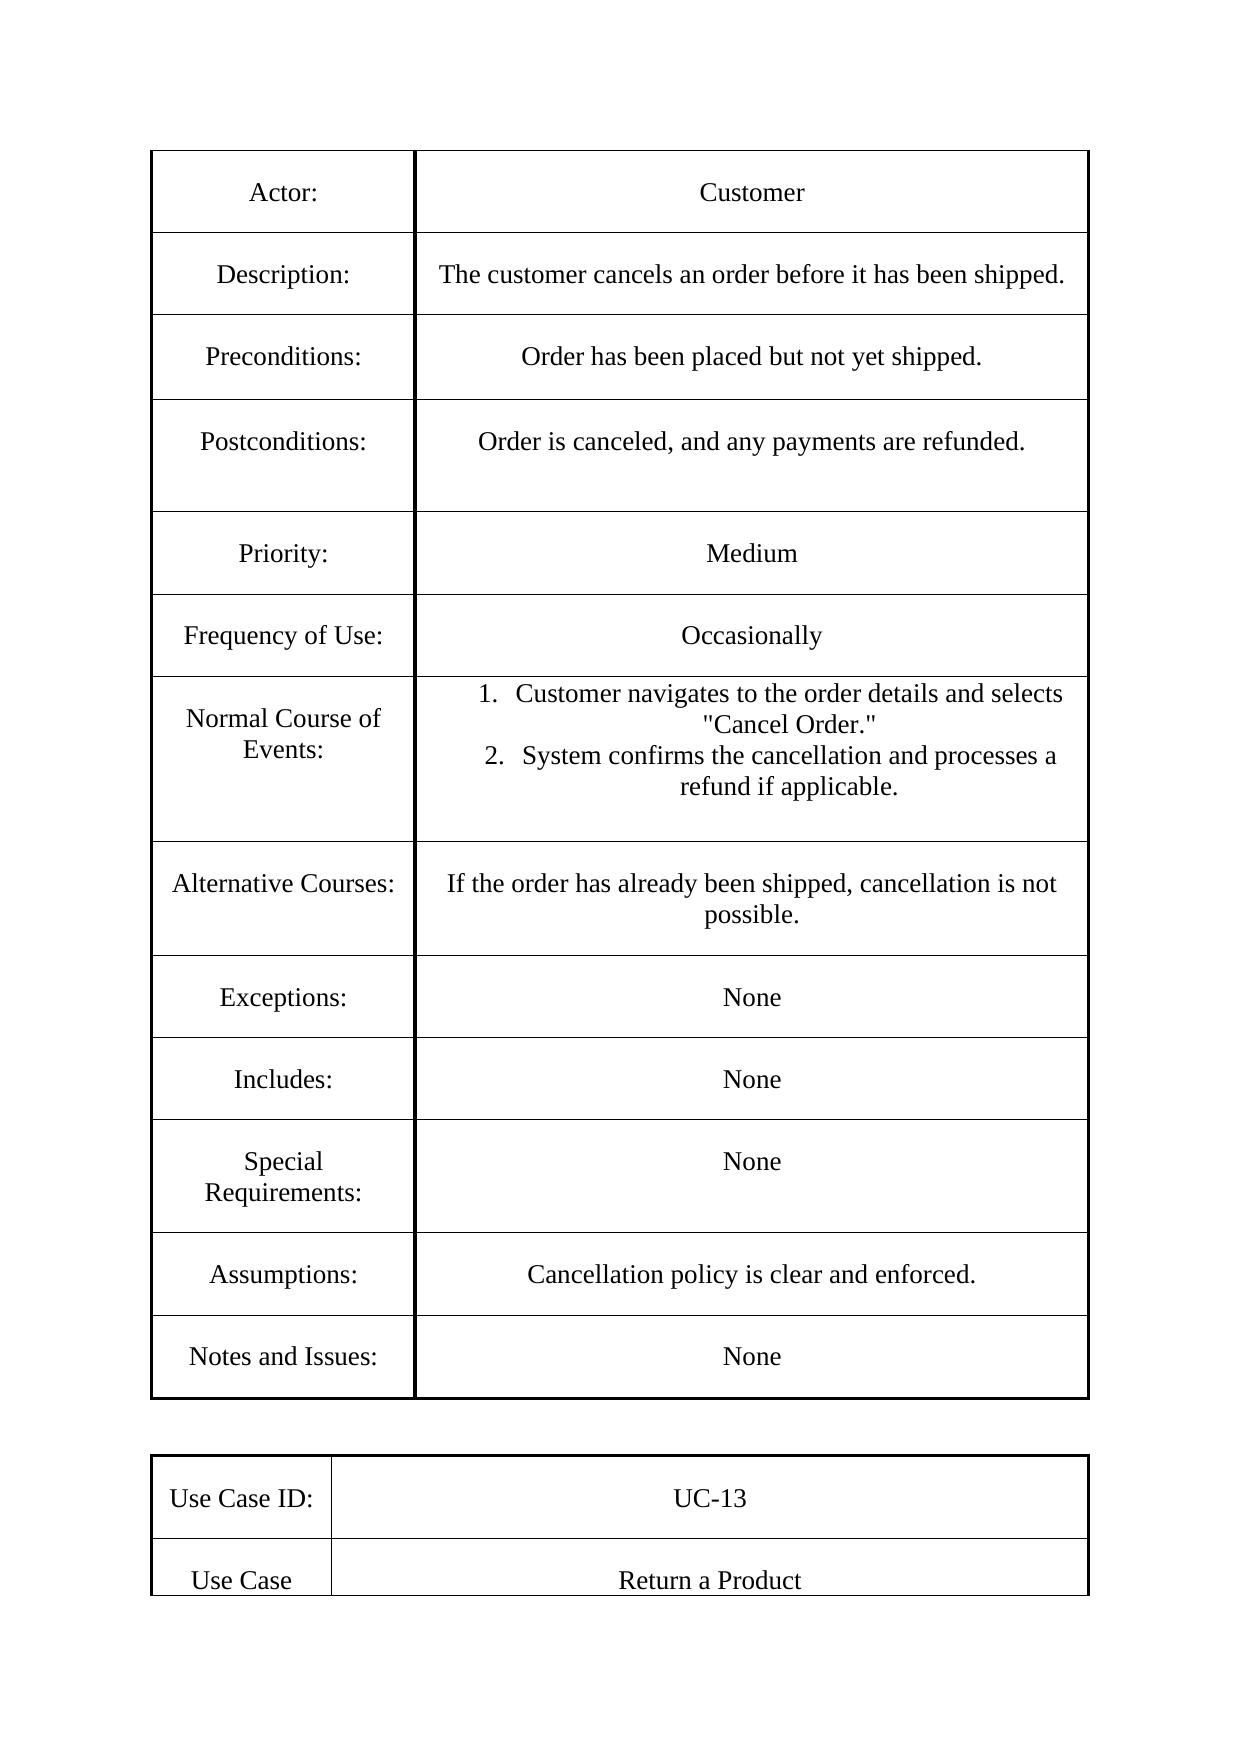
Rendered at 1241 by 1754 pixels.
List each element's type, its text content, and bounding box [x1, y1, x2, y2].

table_cell Customer [417, 151, 1087, 232]
table_cell Actor: [153, 151, 413, 232]
table_cell Preconditions: [153, 315, 413, 399]
table_cell Order has been placed but not yet shipped. [417, 315, 1087, 399]
table_header Use Case ID: [153, 1457, 331, 1538]
table_cell Notes and Issues: [153, 1316, 413, 1397]
table_cell Special Requirements: [153, 1120, 413, 1232]
table_cell Includes: [153, 1038, 413, 1119]
table_cell None [417, 956, 1087, 1037]
table_cell Normal Course of Events: [153, 677, 413, 841]
table_cell Order is canceled, and any payments are refunded. [417, 400, 1087, 511]
table_cell The customer cancels an order before it has been shipped. [417, 233, 1087, 314]
table_cell Occasionally [417, 595, 1087, 676]
table_cell Assumptions: [153, 1233, 413, 1314]
table_cell Frequency of Use: [153, 595, 413, 676]
table_cell None [417, 1316, 1087, 1397]
table_cell Medium [417, 512, 1087, 593]
table_cell Customer navigates to the order details and selects "Cancel Order." System confirms the cancellation and processes a refund if applicable. [417, 677, 1087, 841]
table_cell Cancellation policy is clear and enforced. [417, 1233, 1087, 1314]
table_header UC-13 [332, 1457, 1087, 1538]
table_cell If the order has already been shipped, cancellation is not possible. [417, 842, 1087, 954]
table_cell Description: [153, 233, 413, 314]
table_cell Use Case Name: [153, 1539, 331, 1595]
table_cell Alternative Courses: [153, 842, 413, 954]
table_cell Priority: [153, 512, 413, 593]
table_cell Postconditions: [153, 400, 413, 511]
table_cell Return a Product [332, 1539, 1087, 1595]
table_cell None [417, 1120, 1087, 1232]
table_cell None [417, 1038, 1087, 1119]
table_cell Exceptions: [153, 956, 413, 1037]
